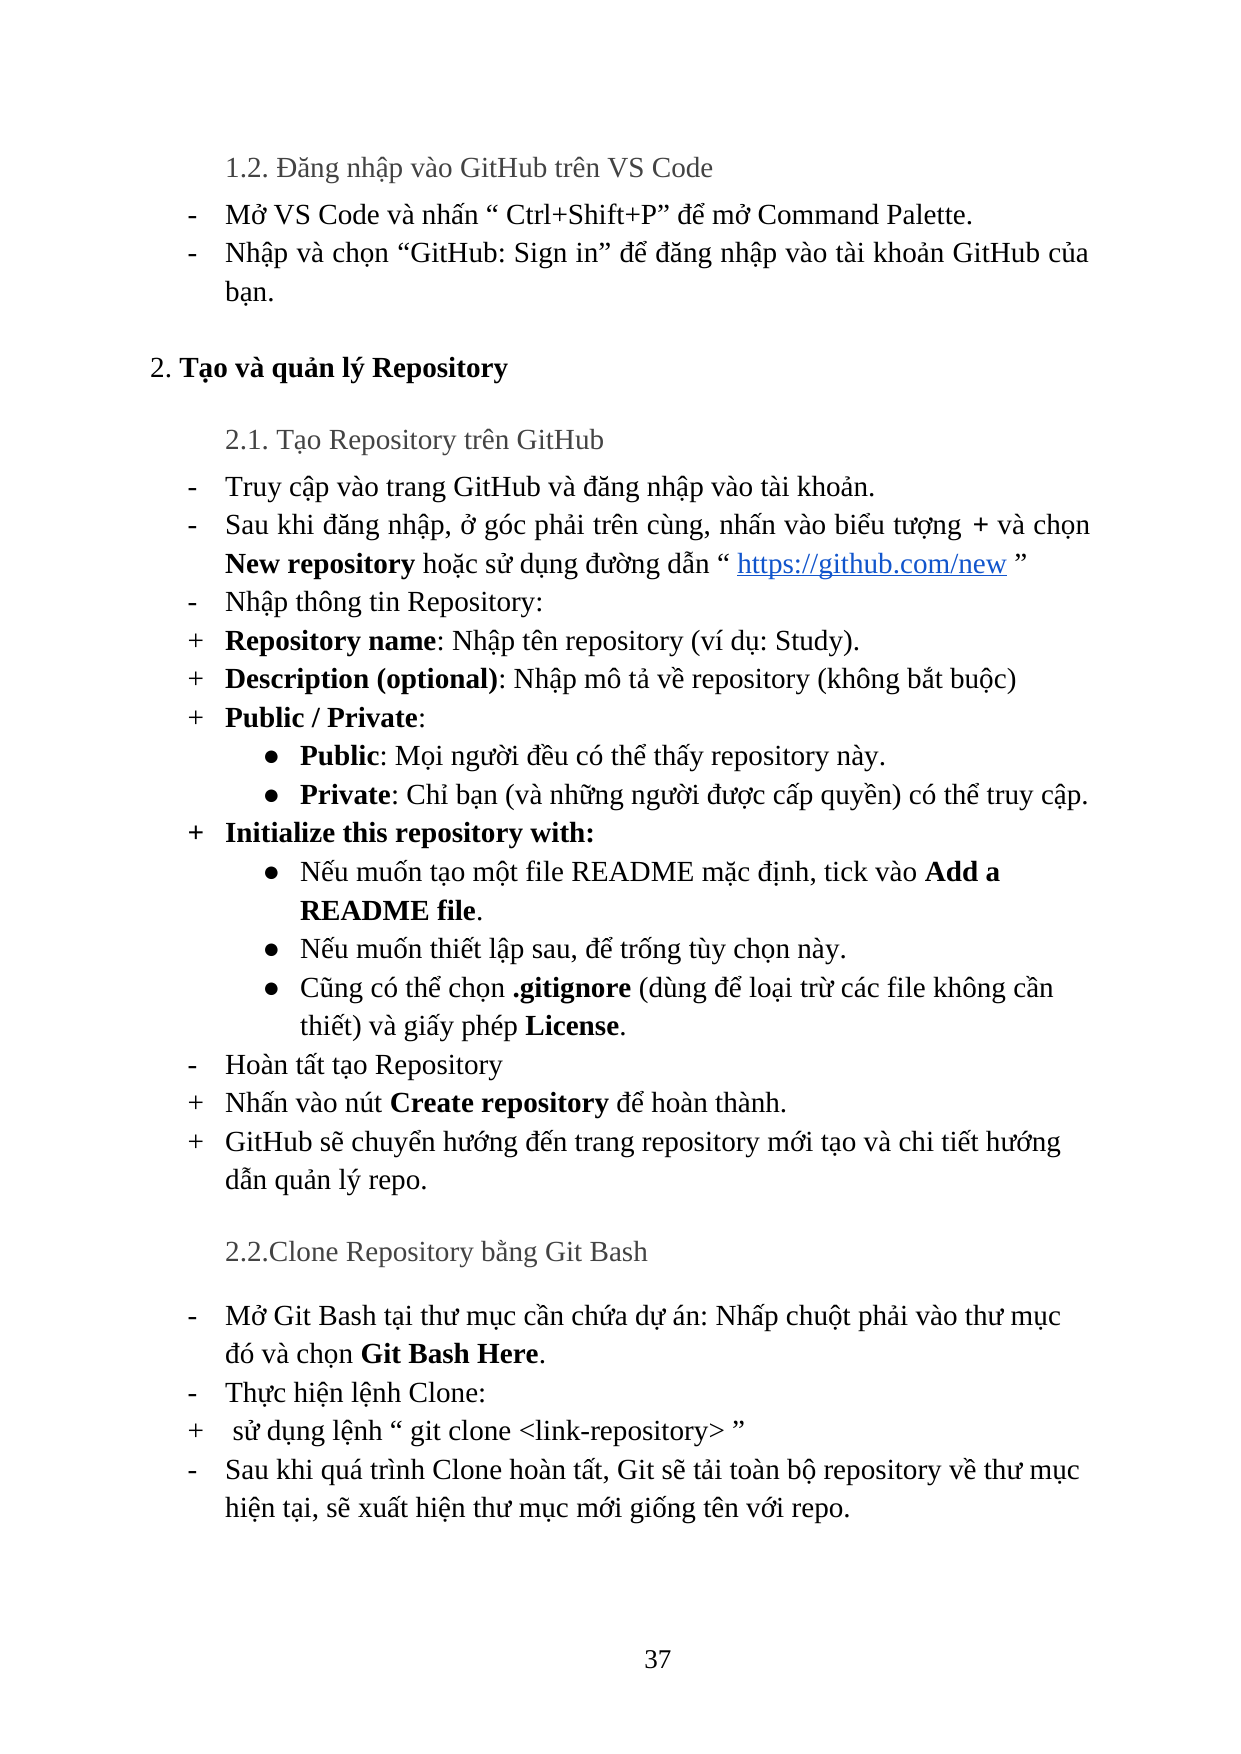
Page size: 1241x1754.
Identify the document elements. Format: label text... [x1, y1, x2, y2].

subtitle 2.2.Clone Repository bằng Git Bash [150, 1234, 1090, 1268]
list Thực hiện lệnh Clone: [187, 1375, 1090, 1408]
list Public / Private: [187, 700, 1090, 733]
list Mở Git Bash tại thư mục cần chứa dự án: Nhấp chuột phải vào thư mục đó và chọn Git Bash Here. [187, 1298, 1090, 1370]
list Truy cập vào trang GitHub và đăng nhập vào tài khoản. [187, 469, 1090, 502]
list Sau khi quá trình Clone hoàn tất, Git sẽ tải toàn bộ repository về thư mục hiện tại, sẽ xuất hiện thư mục mới giống tên với repo. [187, 1452, 1090, 1524]
list Mở VS Code và nhấn “ Ctrl+Shift+P” để mở Command Palette. [187, 197, 1090, 230]
list sử dụng lệnh “ git clone <link-repository> ” [187, 1413, 1090, 1447]
subtitle 1.2. Đăng nhập vào GitHub trên VS Code [150, 150, 1090, 183]
list Private: Chỉ bạn (và những người được cấp quyền) có thể truy cập. [262, 777, 1090, 811]
list Nhấn vào nút Create repository để hoàn thành. [187, 1085, 1090, 1119]
list Cũng có thể chọn .gitignore (dùng để loại trừ các file không cần thiết) và giấy phép License. [262, 970, 1090, 1042]
subtitle 2. Tạo và quản lý Repository [150, 350, 1090, 383]
list Nếu muốn tạo một file README mặc định, tick vào Add a README file. [262, 854, 1090, 926]
list Nhập và chọn “GitHub: Sign in” để đăng nhập vào tài khoản GitHub của bạn. [187, 235, 1090, 307]
list Initialize this repository with: [187, 816, 1090, 849]
list Sau khi đăng nhập, ở góc phải trên cùng, nhấn vào biểu tượng + và chọn New repository hoặc sử dụng đường dẫn “ https://github.com/new ” [187, 507, 1090, 579]
list Repository name: Nhập tên repository (ví dụ: Study). [187, 623, 1090, 656]
list Nhập thông tin Repository: [187, 584, 1090, 618]
list Description (optional): Nhập mô tả về repository (không bắt buộc) [187, 661, 1090, 695]
subtitle 2.1. Tạo Repository trên GitHub [150, 422, 1090, 455]
list GitHub sẽ chuyển hướng đến trang repository mới tạo và chi tiết hướng dẫn quản lý repo. [187, 1124, 1090, 1196]
list Hoàn tất tạo Repository [187, 1047, 1090, 1080]
list Public: Mọi người đều có thể thấy repository này. [262, 738, 1090, 772]
list Nếu muốn thiết lập sau, để trống tùy chọn này. [262, 931, 1090, 965]
